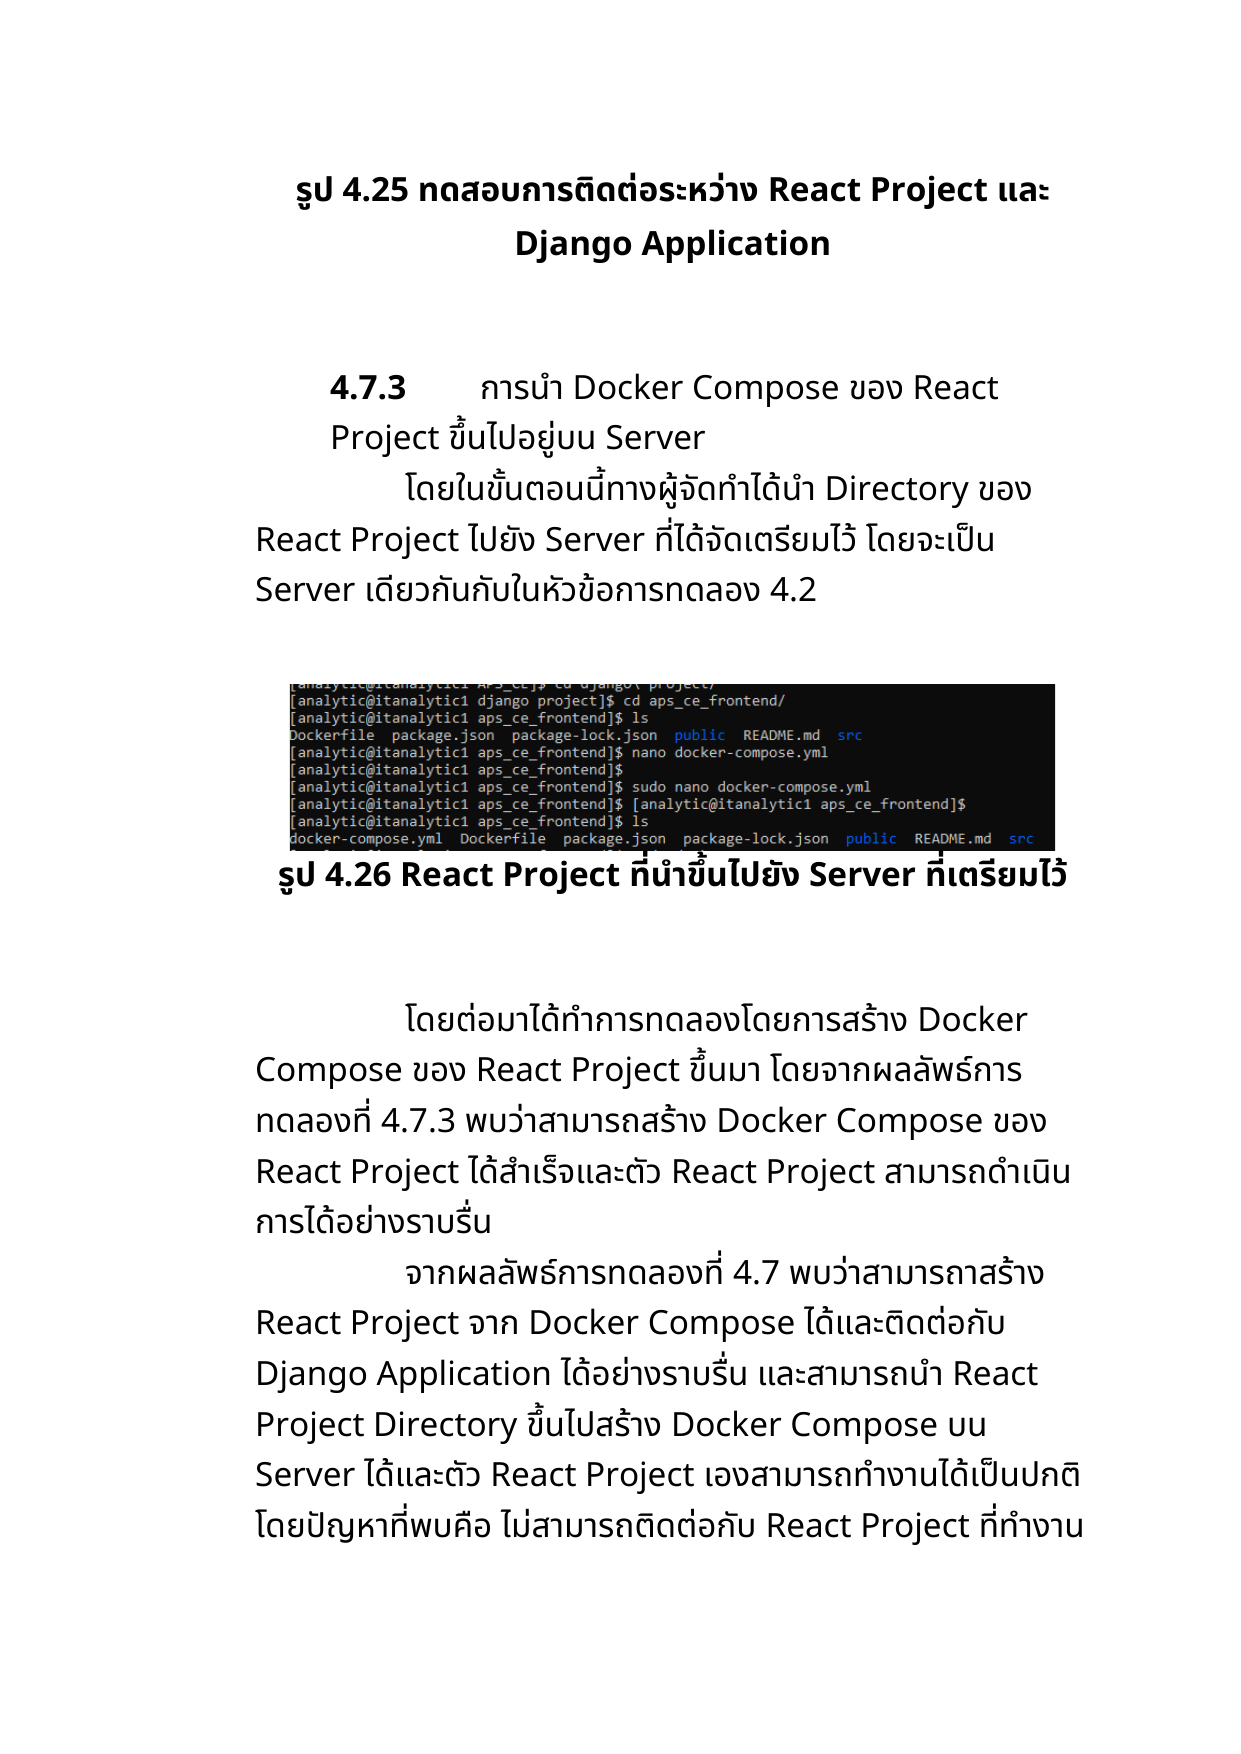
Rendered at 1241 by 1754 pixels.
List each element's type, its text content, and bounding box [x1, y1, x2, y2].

list การนำ Docker Compose ของ React Project ขึ้นไปอยู่บน Server [330, 363, 1090, 465]
picture [289, 684, 1056, 851]
text โดยต่อมาได้ทำการทดลองโดยการสร้าง Docker Compose ของ React Project ขึ้นมา โดยจากผลลัพธ์การทดลองที่ 4.7.3 พบว่าสามารถสร้าง Docker Compose ของ React Project ได้สำเร็จและตัว React Project สามารถดำเนินการได้อย่างราบรื่น [255, 996, 1090, 1248]
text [255, 1248, 1090, 1552]
text รูป 4.26 React Project ที่นำขึ้นไปยัง Server ที่เตรียมไว้ [255, 850, 1090, 901]
text โดยในขั้นตอนนี้ทางผู้จัดทำได้นำ Directory ของ React Project ไปยัง Server ที่ได้จัดเตรียมไว้ โดยจะเป็น Server เดียวกันกับในหัวข้อการทดลอง 4.2 [255, 465, 1090, 617]
text รูป 4.25 ทดสอบการติดต่อระหว่าง React Project และ Django Application [255, 166, 1090, 265]
